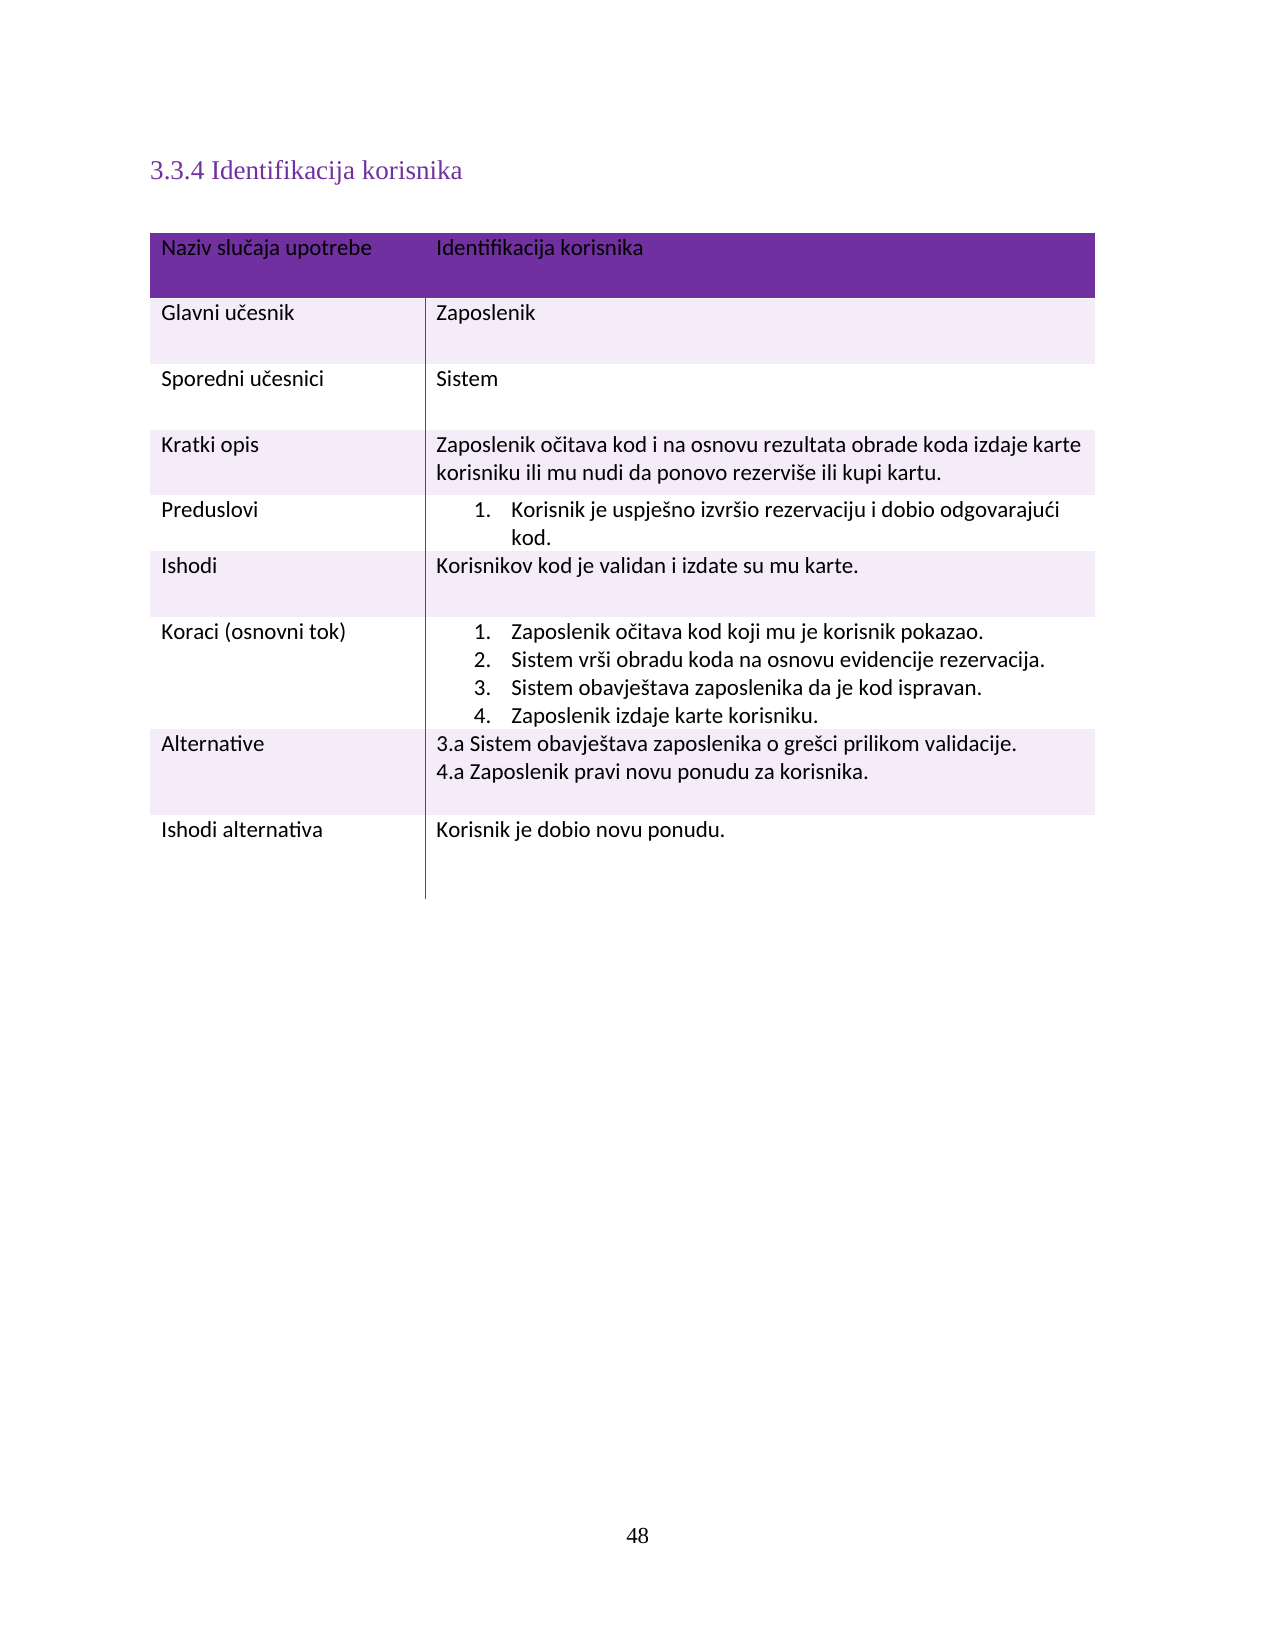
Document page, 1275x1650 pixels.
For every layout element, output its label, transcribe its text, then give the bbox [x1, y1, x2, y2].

table_cell Sistem [426, 364, 1095, 430]
table_cell Zaposlenik očitava kod i na osnovu rezultata obrade koda izdaje karte korisniku ili mu nudi da ponovo rezerviše ili kupi kartu. [426, 430, 1095, 495]
table_cell Korisnik je uspješno izvršio rezervaciju i dobio odgovarajući kod. [426, 495, 1095, 551]
table_cell Ishodi [150, 551, 425, 617]
table_cell Zaposlenik očitava kod koji mu je korisnik pokazao. Sistem vrši obradu koda na osnovu evidencije rezervacija. Sistem obavještava zaposlenika da je kod ispravan. Zaposlenik izdaje karte korisniku. [426, 617, 1095, 729]
table_cell 3.a Sistem obavještava zaposlenika o grešci prilikom validacije. 4.a Zaposlenik pravi novu ponudu za korisnika. [426, 729, 1095, 815]
table_cell Korisnikov kod je validan i izdate su mu karte. [426, 551, 1095, 617]
table_header Naziv slučaja upotrebe [150, 233, 425, 298]
table_cell Korisnik je dobio novu ponudu. [426, 815, 1095, 899]
table_cell Kratki opis [150, 430, 425, 495]
table_cell Glavni učesnik [150, 299, 425, 364]
table_cell Preduslovi [150, 495, 425, 551]
table_cell Sporedni učesnici [150, 364, 425, 430]
subtitle 3.3.4 Identifikacija korisnika [150, 154, 1125, 185]
table_cell Ishodi alternativa [150, 815, 425, 899]
table_cell Koraci (osnovni tok) [150, 617, 425, 729]
table_cell Zaposlenik [426, 299, 1095, 364]
table_cell Alternative [150, 729, 425, 815]
table_header Identifikacija korisnika [426, 233, 1095, 298]
